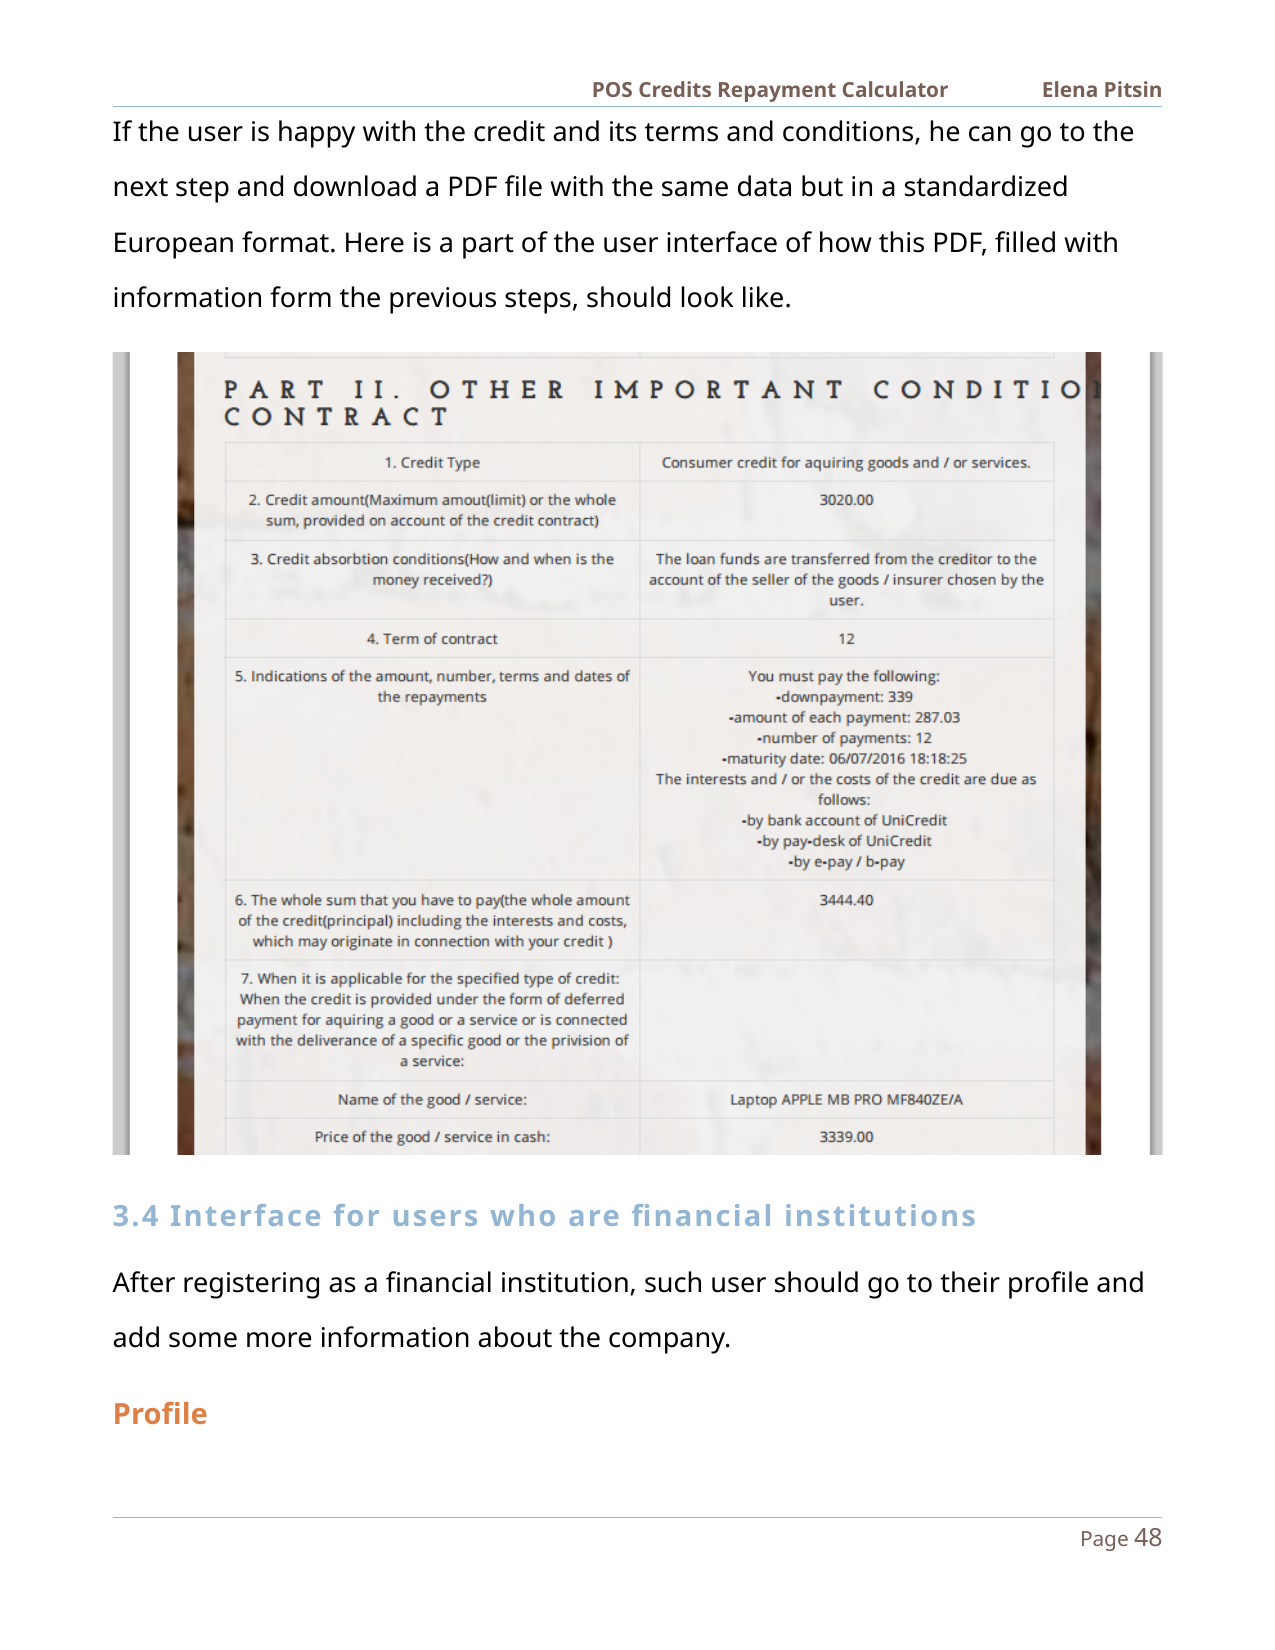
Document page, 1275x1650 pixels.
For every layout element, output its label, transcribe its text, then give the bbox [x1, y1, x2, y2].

subtitle 3.4 Interface for users who are financial institutions [112, 1196, 1162, 1235]
text If the user is happy with the credit and its terms and conditions, he can go to the next step and download a PDF file with the same data but in a standardized European format. Here is a part of the user interface of how this PDF, filled with information form the previous steps, should look like. [112, 112, 1162, 315]
text After registering as a financial institution, such user should go to their profile and add some more information about the company. [112, 1263, 1162, 1356]
picture [112, 352, 1163, 1155]
text Profile [112, 1393, 1162, 1433]
